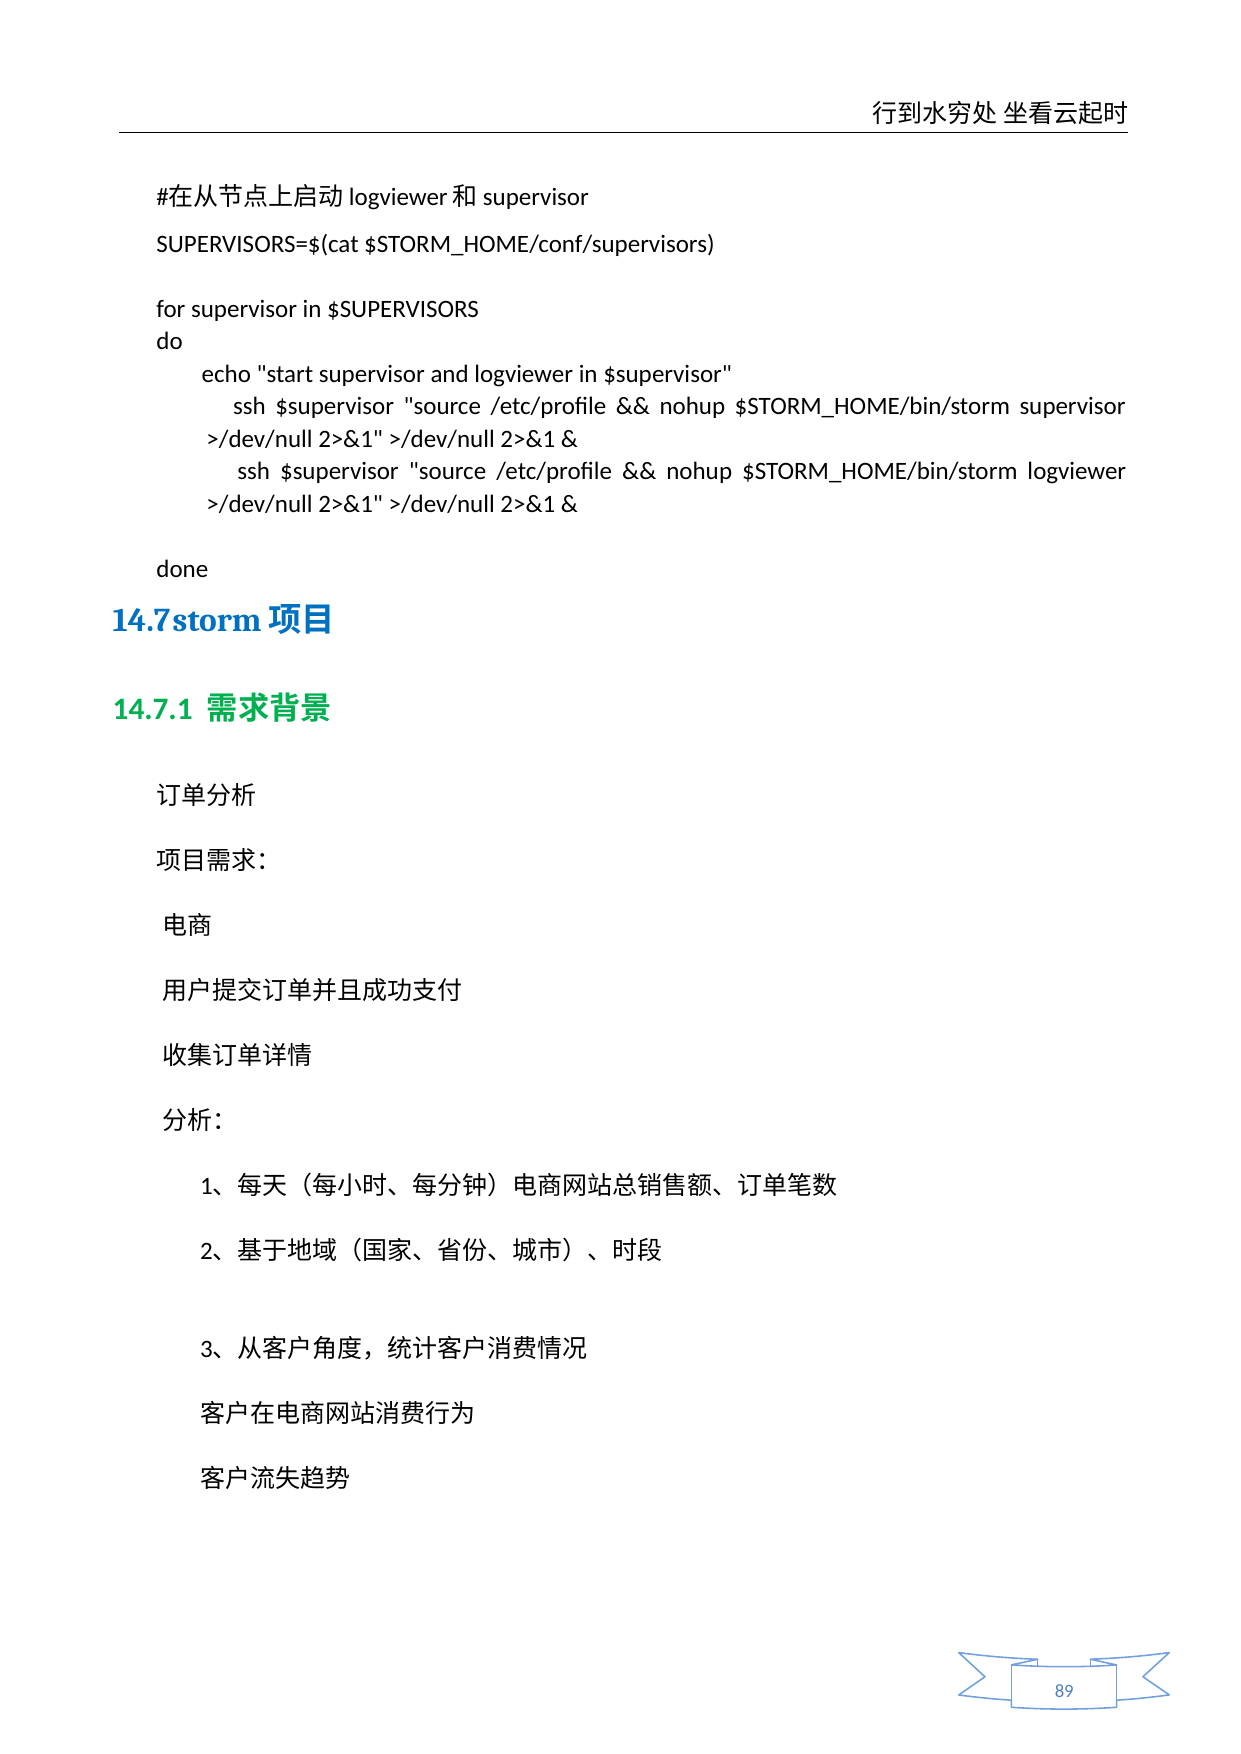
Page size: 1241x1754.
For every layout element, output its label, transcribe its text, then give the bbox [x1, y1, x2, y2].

text 1、每天（每小时、每分钟）电商网站总销售额、订单笔数 [156, 1151, 1128, 1216]
text 项目需求： [156, 826, 1128, 891]
text for supervisor in $SUPERVISORS [156, 292, 1128, 324]
text do [156, 324, 1128, 357]
text 订单分析 [156, 761, 1128, 826]
text 2、基于地域（国家、省份、城市）、时段 [156, 1216, 1128, 1281]
text 电商 [156, 891, 1128, 956]
text SUPERVISORS=$(cat $STORM_HOME/conf/supervisors) [156, 227, 1128, 259]
text done [156, 552, 1128, 584]
subtitle 需求背景 [112, 673, 1128, 738]
text ssh $supervisor "source /etc/profile && nohup $STORM_HOME/bin/storm logviewer >/dev/null 2>&1" >/dev/null 2>&1 & [156, 454, 1128, 519]
subtitle storm项目 [112, 584, 1128, 649]
text echo "start supervisor and logviewer in $supervisor" [156, 357, 1128, 389]
text 用户提交订单并且成功支付 [156, 956, 1128, 1021]
text 客户流失趋势 [156, 1444, 1128, 1509]
text 3、从客户角度，统计客户消费情况 [156, 1314, 1128, 1379]
text 收集订单详情 [156, 1021, 1128, 1086]
text 客户在电商网站消费行为 [156, 1379, 1128, 1444]
text 分析： [156, 1086, 1128, 1151]
text ssh $supervisor "source /etc/profile && nohup $STORM_HOME/bin/storm supervisor >/dev/null 2>&1" >/dev/null 2>&1 & [156, 389, 1128, 454]
text #在从节点上启动logviewer和supervisor [156, 162, 1128, 227]
